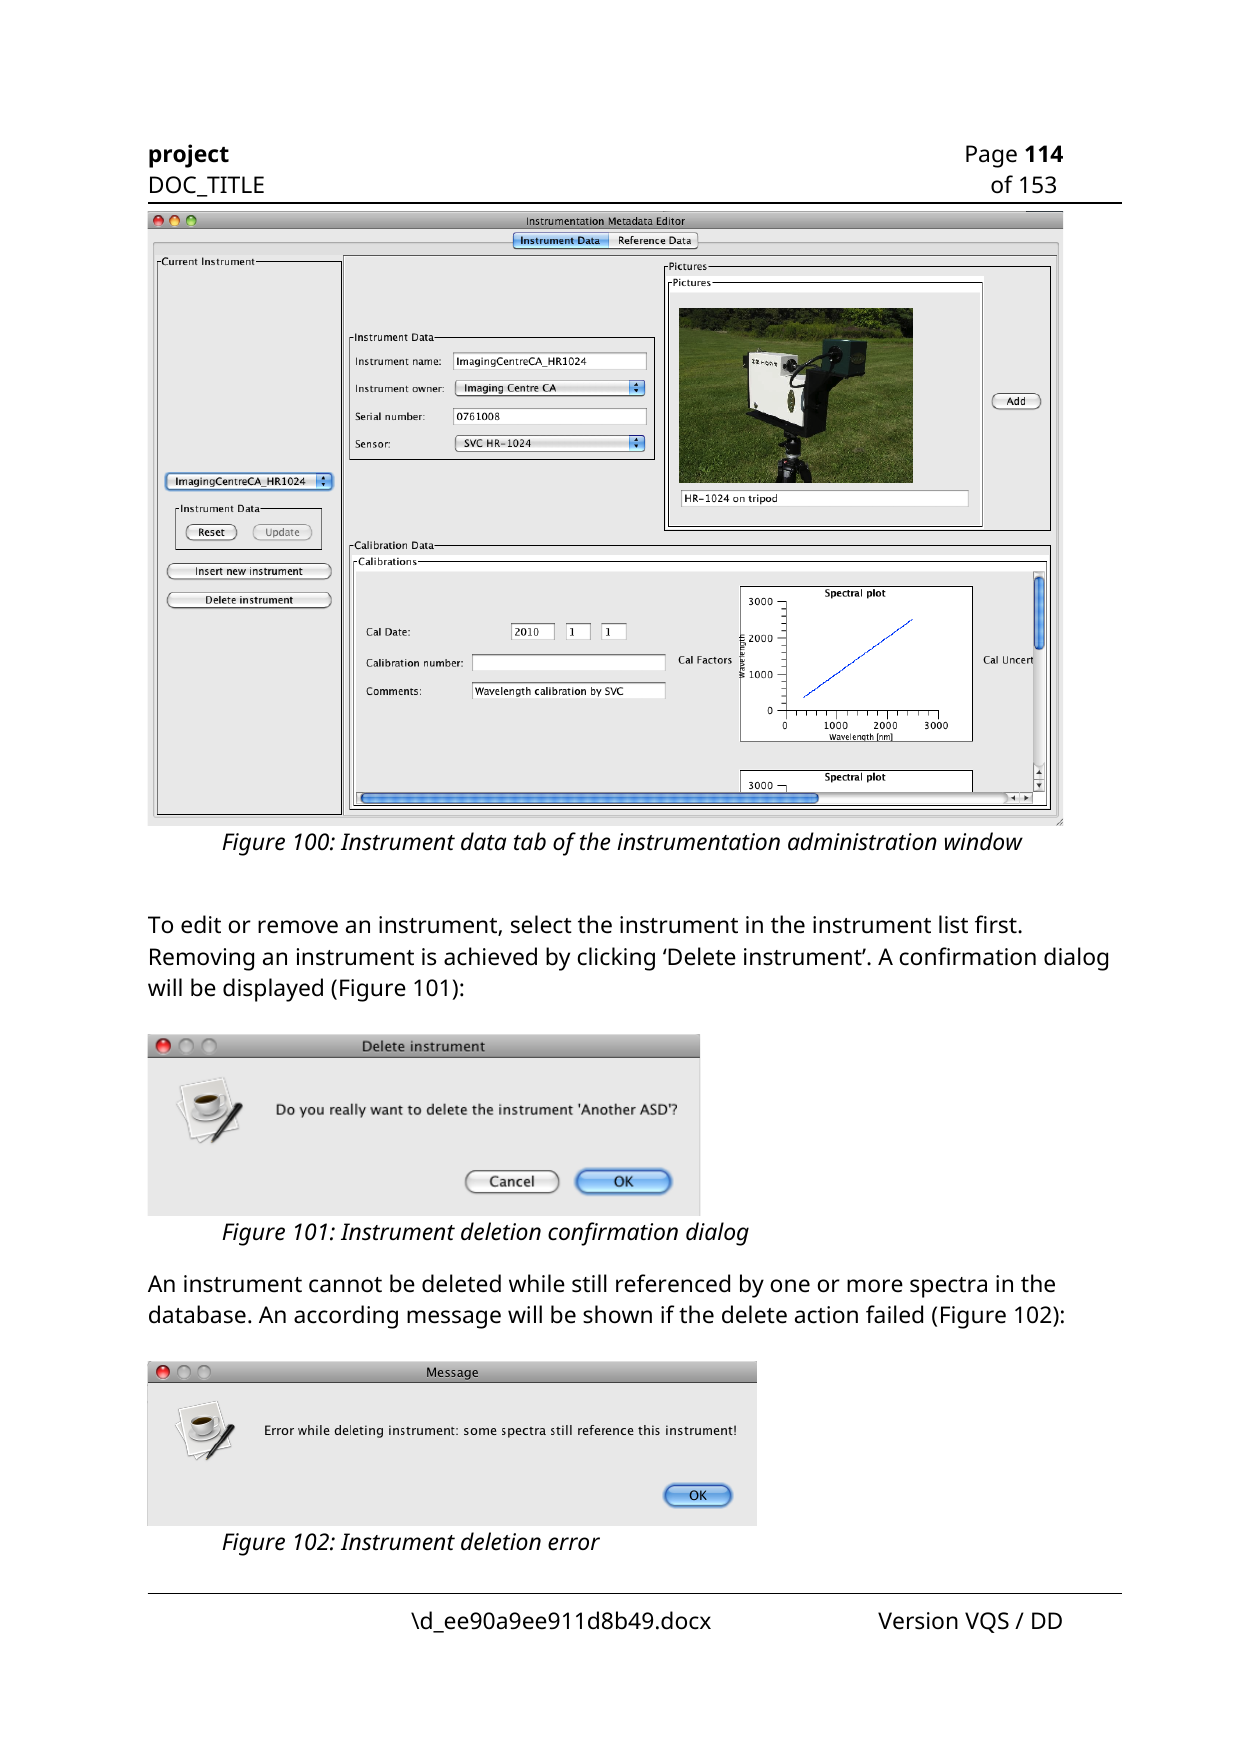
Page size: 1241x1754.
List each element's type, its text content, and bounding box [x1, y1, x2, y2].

picture [147, 211, 1064, 826]
text Figure 101: Instrument deletion confirmation dialog [222, 1216, 1122, 1247]
text An instrument cannot be deleted while still referenced by one or more spectra in the database. An according message will be shown if the delete action failed (Figure 102): [148, 1268, 1122, 1331]
text Removing an instrument is achieved by clicking ‘Delete instrument’. A confirmation dialog will be displayed (Figure 101): [148, 940, 1122, 1003]
text Figure 102: Instrument deletion error [222, 1526, 1122, 1557]
text To edit or remove an instrument, select the instrument in the instrument list first. [148, 909, 1122, 940]
text Figure 100: Instrument data tab of the instrumentation administration window [222, 826, 1122, 857]
picture [147, 1361, 757, 1526]
picture [147, 1034, 701, 1216]
